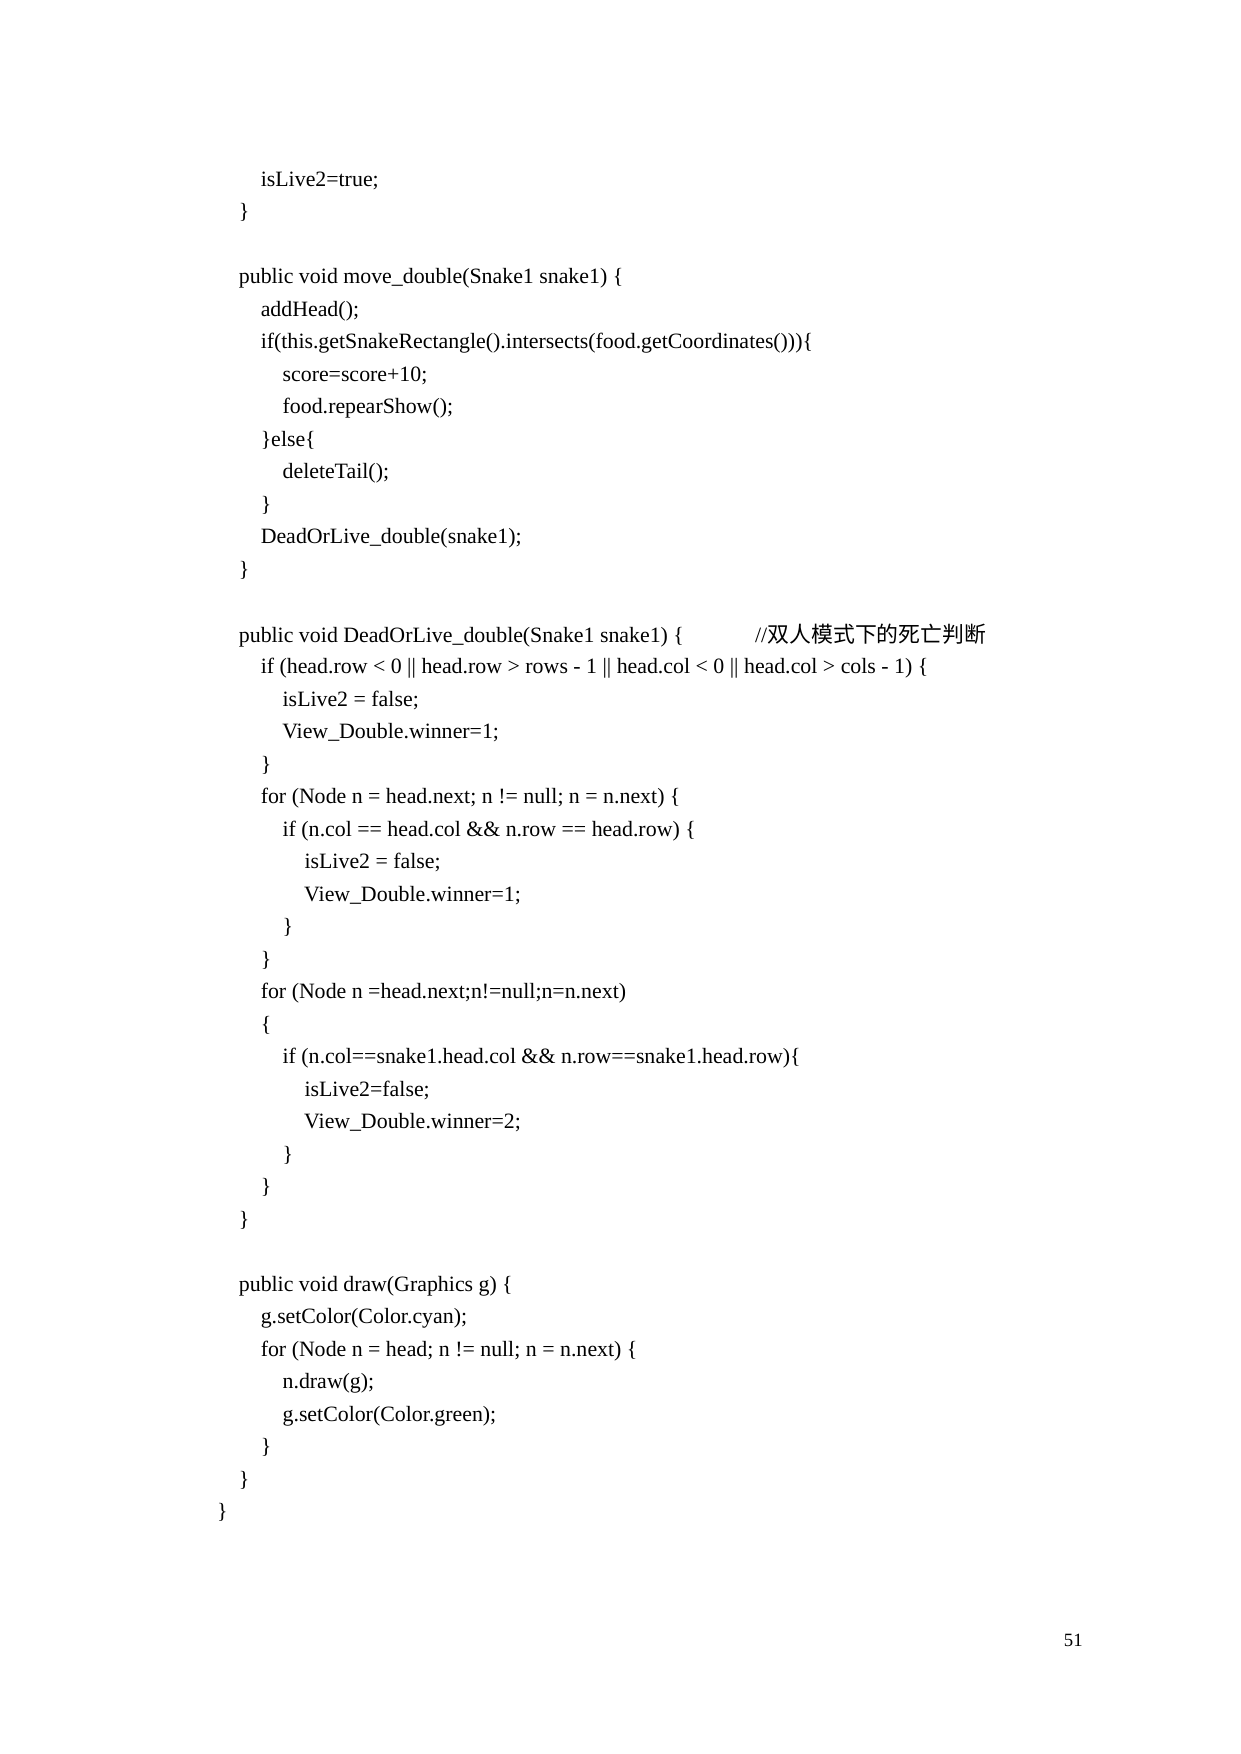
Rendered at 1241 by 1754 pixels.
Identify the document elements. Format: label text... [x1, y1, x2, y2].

text n.draw(g); [217, 1364, 1082, 1397]
text } [217, 942, 1082, 974]
text } [217, 1494, 1082, 1527]
text if (n.col == head.col && n.row == head.row) { [217, 812, 1082, 844]
text public void draw(Graphics g) { [217, 1267, 1082, 1299]
text for (Node n = head; n != null; n = n.next) { [217, 1332, 1082, 1364]
text } [217, 1202, 1082, 1234]
text } [217, 747, 1082, 779]
text for (Node n = head.next; n != null; n = n.next) { [217, 779, 1082, 812]
text { [217, 1007, 1082, 1039]
text } [217, 1137, 1082, 1169]
text } [217, 552, 1082, 584]
text }else{ [217, 422, 1082, 454]
text public void move_double(Snake1 snake1) { [217, 259, 1082, 292]
text } [217, 194, 1082, 227]
text View_Double.winner=1; [217, 877, 1082, 909]
text score=score+10; [217, 357, 1082, 389]
text isLive2=false; [217, 1072, 1082, 1104]
text for (Node n =head.next;n!=null;n=n.next) [217, 974, 1082, 1007]
text } [217, 1462, 1082, 1494]
text } [217, 487, 1082, 519]
text g.setColor(Color.green); [217, 1397, 1082, 1429]
text isLive2=true; [217, 162, 1082, 194]
text if(this.getSnakeRectangle().intersects(food.getCoordinates())){ [217, 324, 1082, 357]
text if (n.col==snake1.head.col && n.row==snake1.head.row){ [217, 1039, 1082, 1072]
text View_Double.winner=2; [217, 1104, 1082, 1137]
text food.repearShow(); [217, 389, 1082, 422]
text } [217, 1429, 1082, 1462]
text } [217, 909, 1082, 942]
text isLive2 = false; [217, 844, 1082, 877]
text View_Double.winner=1; [217, 714, 1082, 747]
text addHead(); [217, 292, 1082, 324]
text g.setColor(Color.cyan); [217, 1299, 1082, 1332]
text } [217, 1169, 1082, 1202]
text deleteTail(); [217, 454, 1082, 487]
text if (head.row < 0 || head.row > rows - 1 || head.col < 0 || head.col > cols - 1) { [217, 649, 1082, 682]
text public void DeadOrLive_double(Snake1 snake1) { //双人模式下的死亡判断 [217, 617, 1082, 649]
text isLive2 = false; [217, 682, 1082, 714]
text DeadOrLive_double(snake1); [217, 519, 1082, 552]
